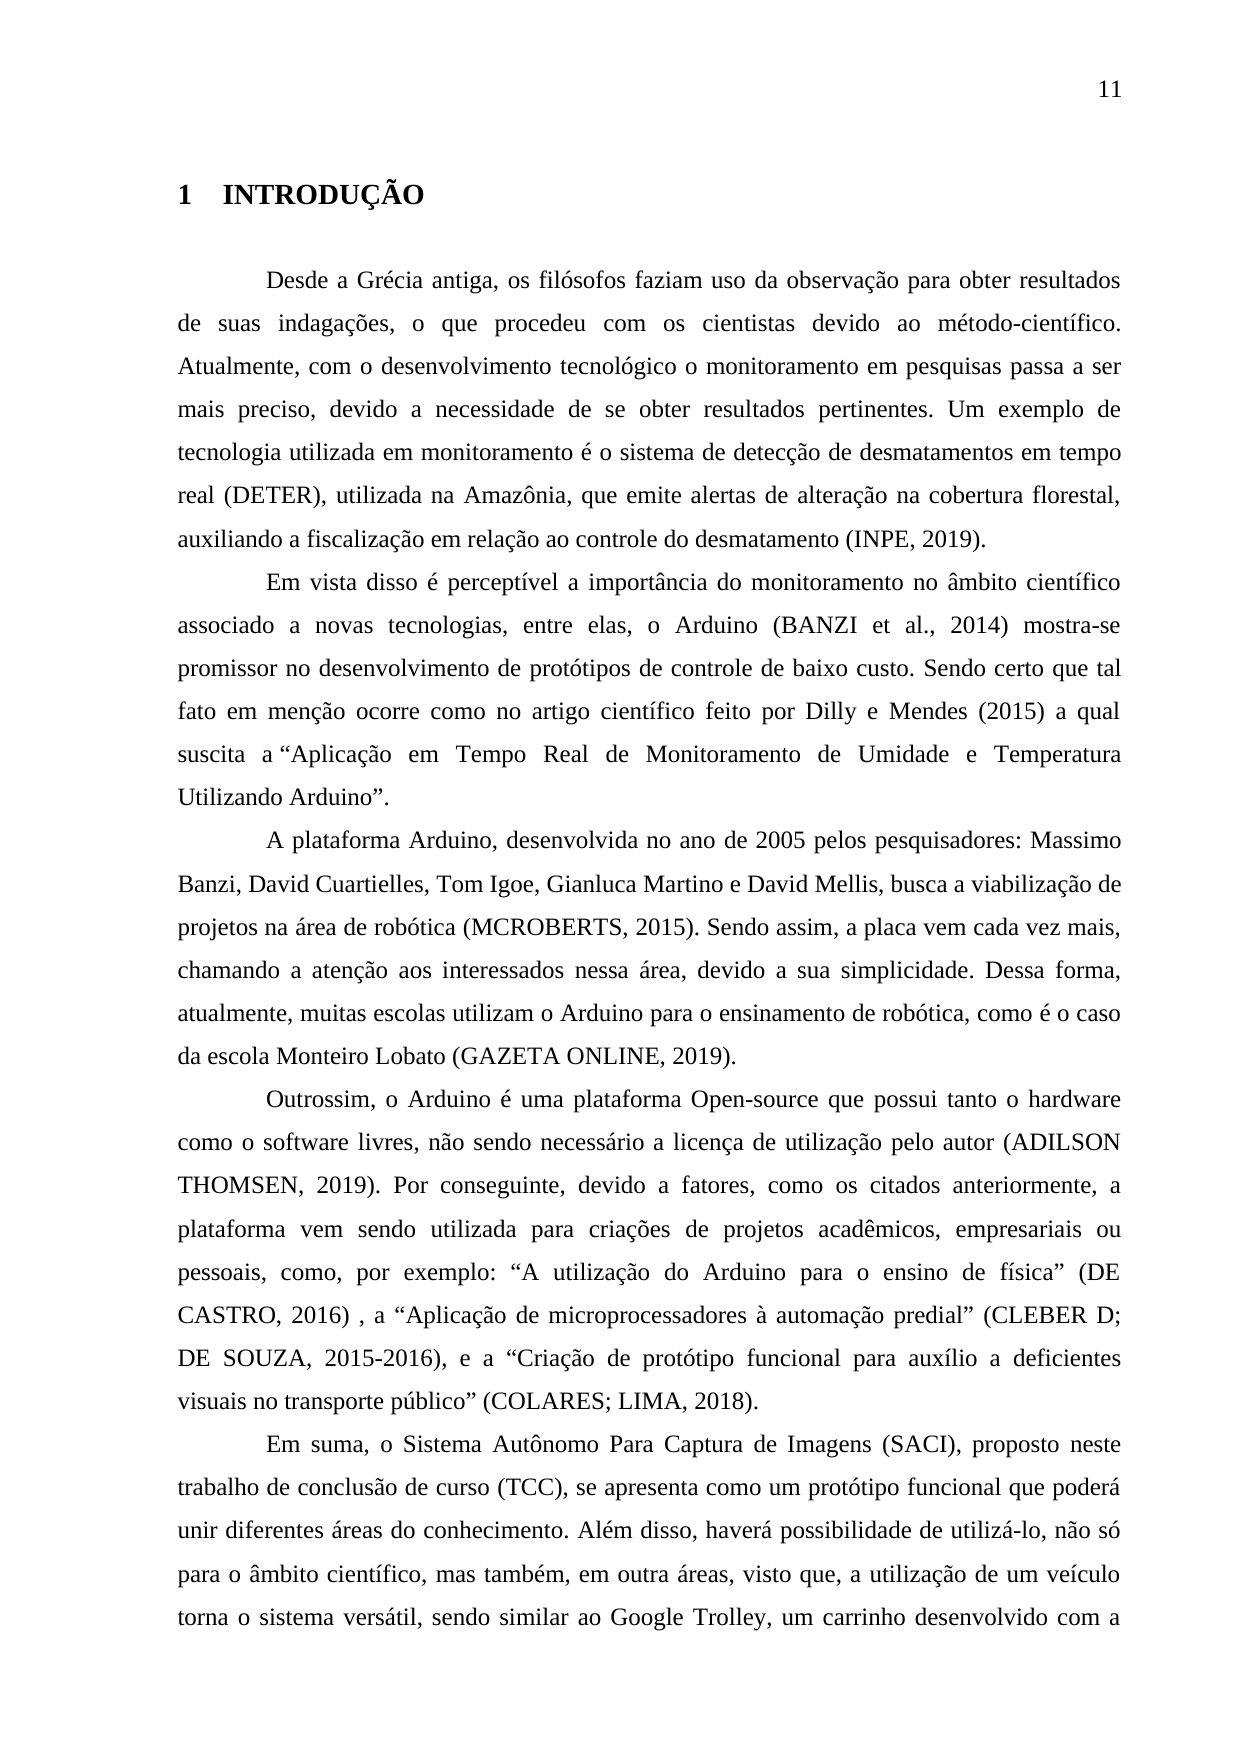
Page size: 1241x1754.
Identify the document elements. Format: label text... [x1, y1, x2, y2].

text Desde a Grécia antiga, os filósofos faziam uso da observação para obter resultados de suas indagações, o que procedeu com os cientistas devido ao método-científico. Atualmente, com o desenvolvimento tecnológico o monitoramento em pesquisas passa a ser mais preciso, devido a necessidade de se obter resultados pertinentes. Um exemplo de tecnologia utilizada em monitoramento é o sistema de detecção de desmatamentos em tempo real (DETER), utilizada na Amazônia, que emite alertas de alteração na cobertura florestal, auxiliando a fiscalização em relação ao controle do desmatamento (INPE, 2019). [177, 265, 1122, 552]
text Em vista disso é perceptível a importância do monitoramento no âmbito científico associado a novas tecnologias, entre elas, o Arduino (BANZI et al., 2014) mostra-se promissor no desenvolvimento de protótipos de controle de baixo custo. Sendo certo que tal fato em menção ocorre como no artigo científico feito por Dilly e Mendes (2015) a qual suscita a “Aplicação em Tempo Real de Monitoramento de Umidade e Temperatura Utilizando Arduino”. [177, 567, 1122, 811]
subtitle INTRODUÇÃO [177, 177, 1122, 211]
text A plataforma Arduino, desenvolvida no ano de 2005 pelos pesquisadores: Massimo Banzi, David Cuartielles, Tom Igoe, Gianluca Martino e David Mellis, busca a viabilização de projetos na área de robótica (MCROBERTS, 2015). Sendo assim, a placa vem cada vez mais, chamando a atenção aos interessados nessa área, devido a sua simplicidade. Dessa forma, atualmente, muitas escolas utilizam o Arduino para o ensinamento de robótica, como é o caso da escola Monteiro Lobato (GAZETA ONLINE, 2019). [177, 826, 1122, 1070]
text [177, 1429, 1122, 1631]
text Outrossim, o Arduino é uma plataforma Open-source que possui tanto o hardware como o software livres, não sendo necessário a licença de utilização pelo autor (ADILSON THOMSEN, 2019). Por conseguinte, devido a fatores, como os citados anteriormente, a plataforma vem sendo utilizada para criações de projetos acadêmicos, empresariais ou pessoais, como, por exemplo: “A utilização do Arduino para o ensino de física” (DE CASTRO, 2016) , a “Aplicação de microprocessadores à automação predial” (CLEBER D; DE SOUZA, 2015-2016), e a “Criação de protótipo funcional para auxílio a deficientes visuais no transporte público” (COLARES; LIMA, 2018). [177, 1084, 1122, 1415]
